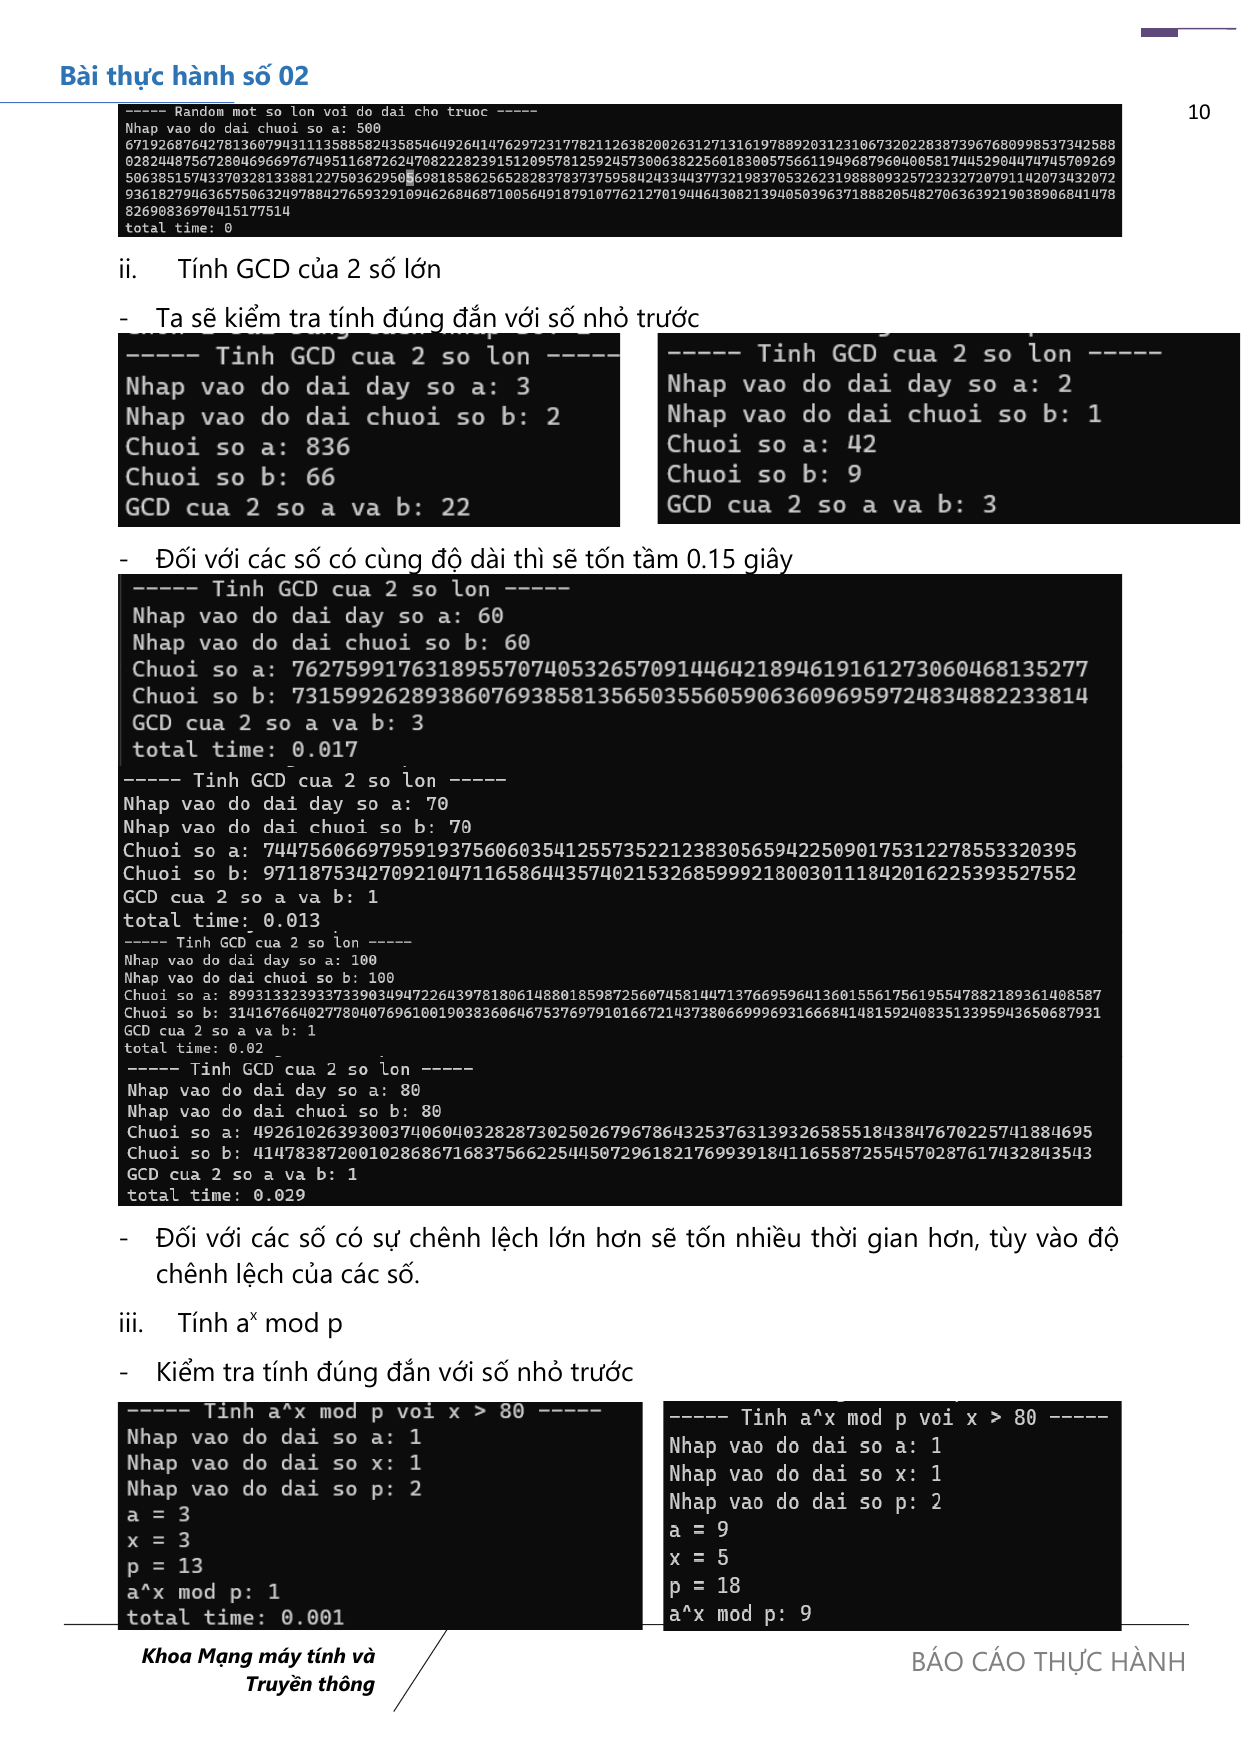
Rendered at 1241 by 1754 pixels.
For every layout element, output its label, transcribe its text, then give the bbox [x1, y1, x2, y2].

list Đối với các số có cùng độ dài thì sẽ tốn tầm 0.15 giây [118, 539, 1122, 574]
picture [118, 574, 1123, 1206]
picture [657, 333, 1241, 524]
picture [118, 333, 621, 527]
picture [663, 1401, 1122, 1631]
list Đối với các số có sự chênh lệch lớn hơn sẽ tốn nhiều thời gian hơn, tùy vào độ chênh lệch của các số. [118, 1218, 1122, 1291]
list Kiểm tra tính đúng đắn với số nhỏ trước [118, 1352, 1122, 1388]
list Tính ax mod p [118, 1303, 1122, 1339]
picture [118, 104, 1123, 237]
list Ta sẽ kiểm tra tính đúng đắn với số nhỏ trước [118, 298, 1122, 334]
list Tính GCD của 2 số lớn [118, 249, 1122, 285]
picture [117, 1402, 643, 1630]
